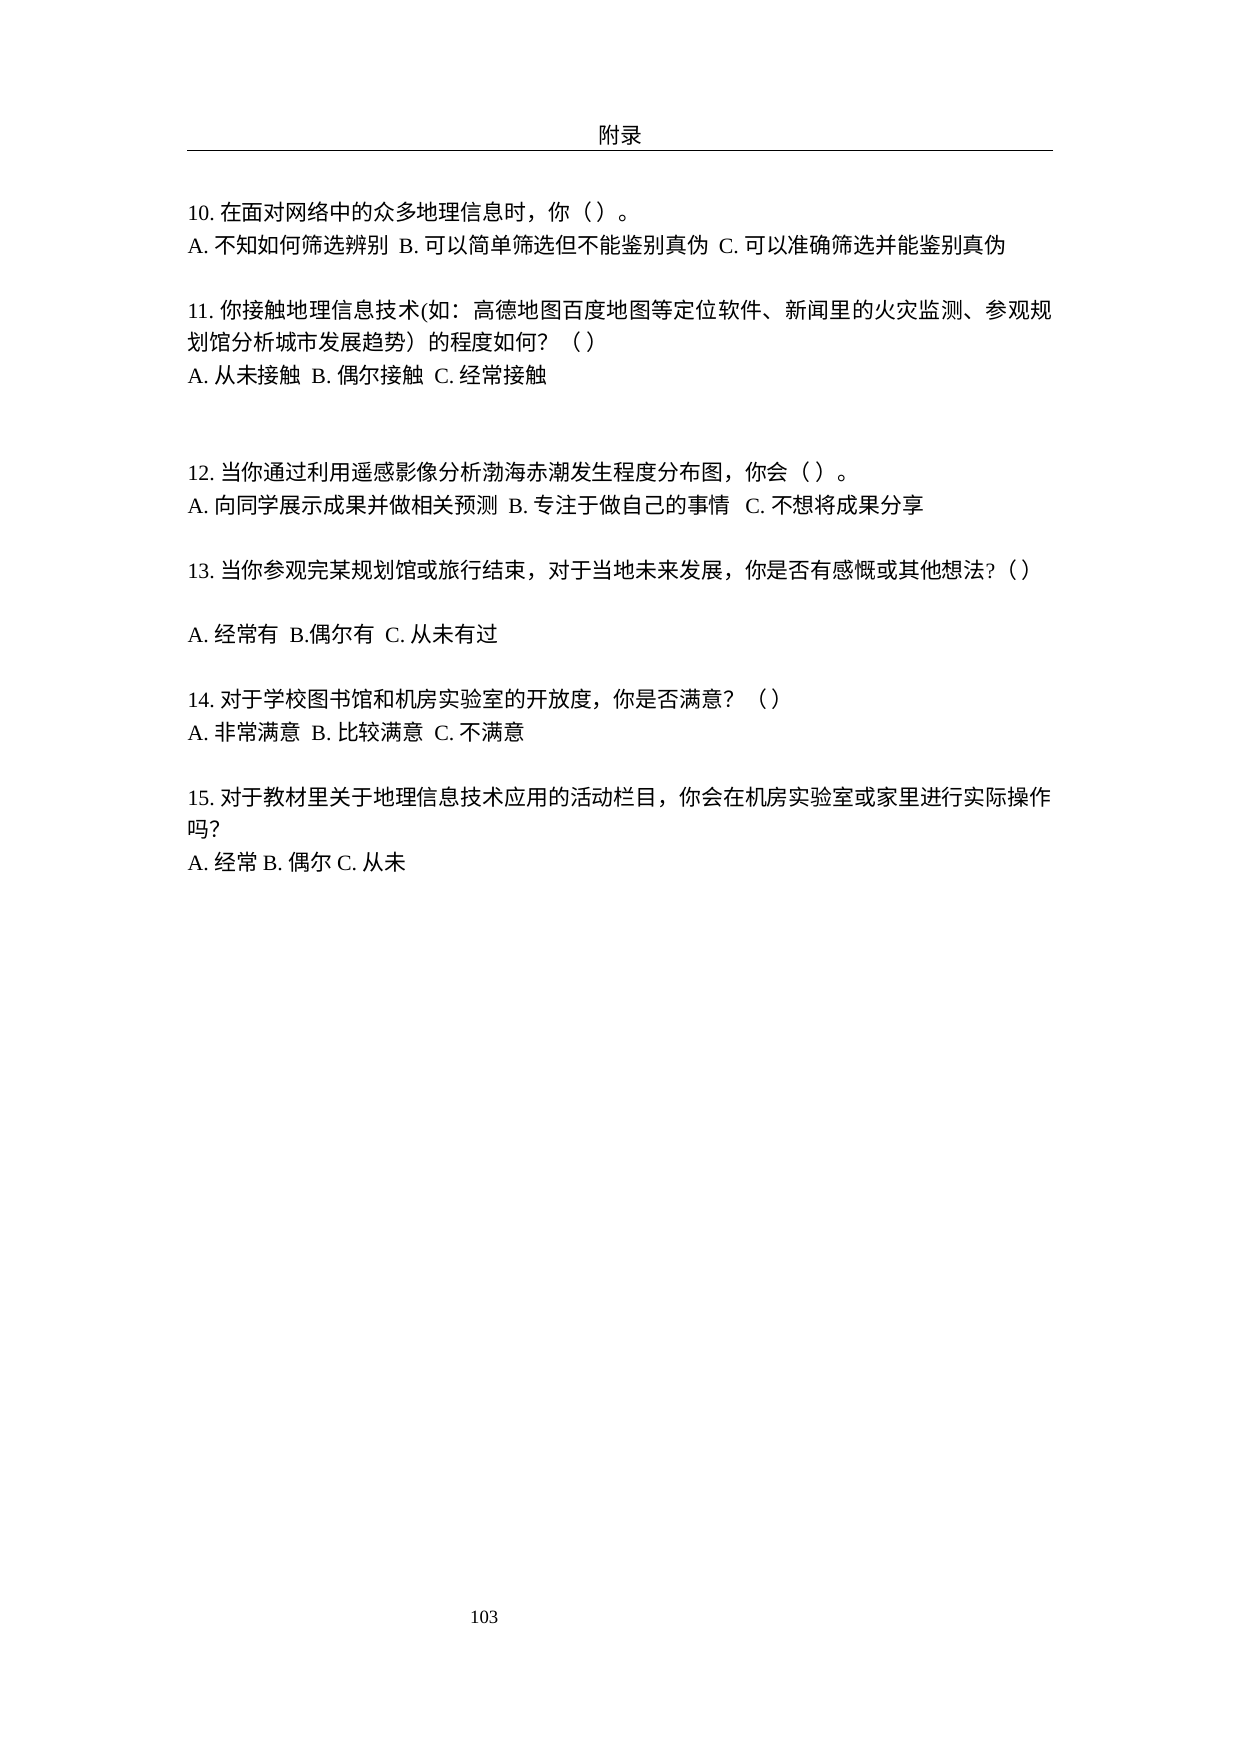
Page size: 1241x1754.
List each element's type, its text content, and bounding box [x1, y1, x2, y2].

list 对于教材里关于地理信息技术应用的活动栏目，你会在机房实验室或家里进行实际操作吗？ [187, 779, 1053, 844]
list 你接触地理信息技术(如：高德地图百度地图等定位软件、新闻里的火灾监测、参观规划馆分析城市发展趋势）的程度如何？（ ） [187, 292, 1053, 357]
list 从未接触 B. 偶尔接触 C. 经常接触 [187, 357, 1053, 390]
list 经常 B. 偶尔 C. 从未 [187, 844, 1053, 877]
list 不知如何筛选辨别 B. 可以简单筛选但不能鉴别真伪 C. 可以准确筛选并能鉴别真伪 [187, 227, 1053, 260]
list 当你参观完某规划馆或旅行结束，对于当地未来发展，你是否有感慨或其他想法?（ ） [187, 552, 1053, 585]
list 经常有 B.偶尔有 C. 从未有过 [187, 617, 1053, 649]
list 非常满意 B. 比较满意 C. 不满意 [187, 714, 1053, 747]
list 当你通过利用遥感影像分析渤海赤潮发生程度分布图，你会（ ）。 [187, 455, 1053, 487]
list 对于学校图书馆和机房实验室的开放度，你是否满意？（ ） [187, 682, 1053, 714]
list 向同学展示成果并做相关预测 B. 专注于做自己的事情 C. 不想将成果分享 [187, 487, 1053, 520]
list 在面对网络中的众多地理信息时，你（ ）。 [187, 195, 1053, 227]
